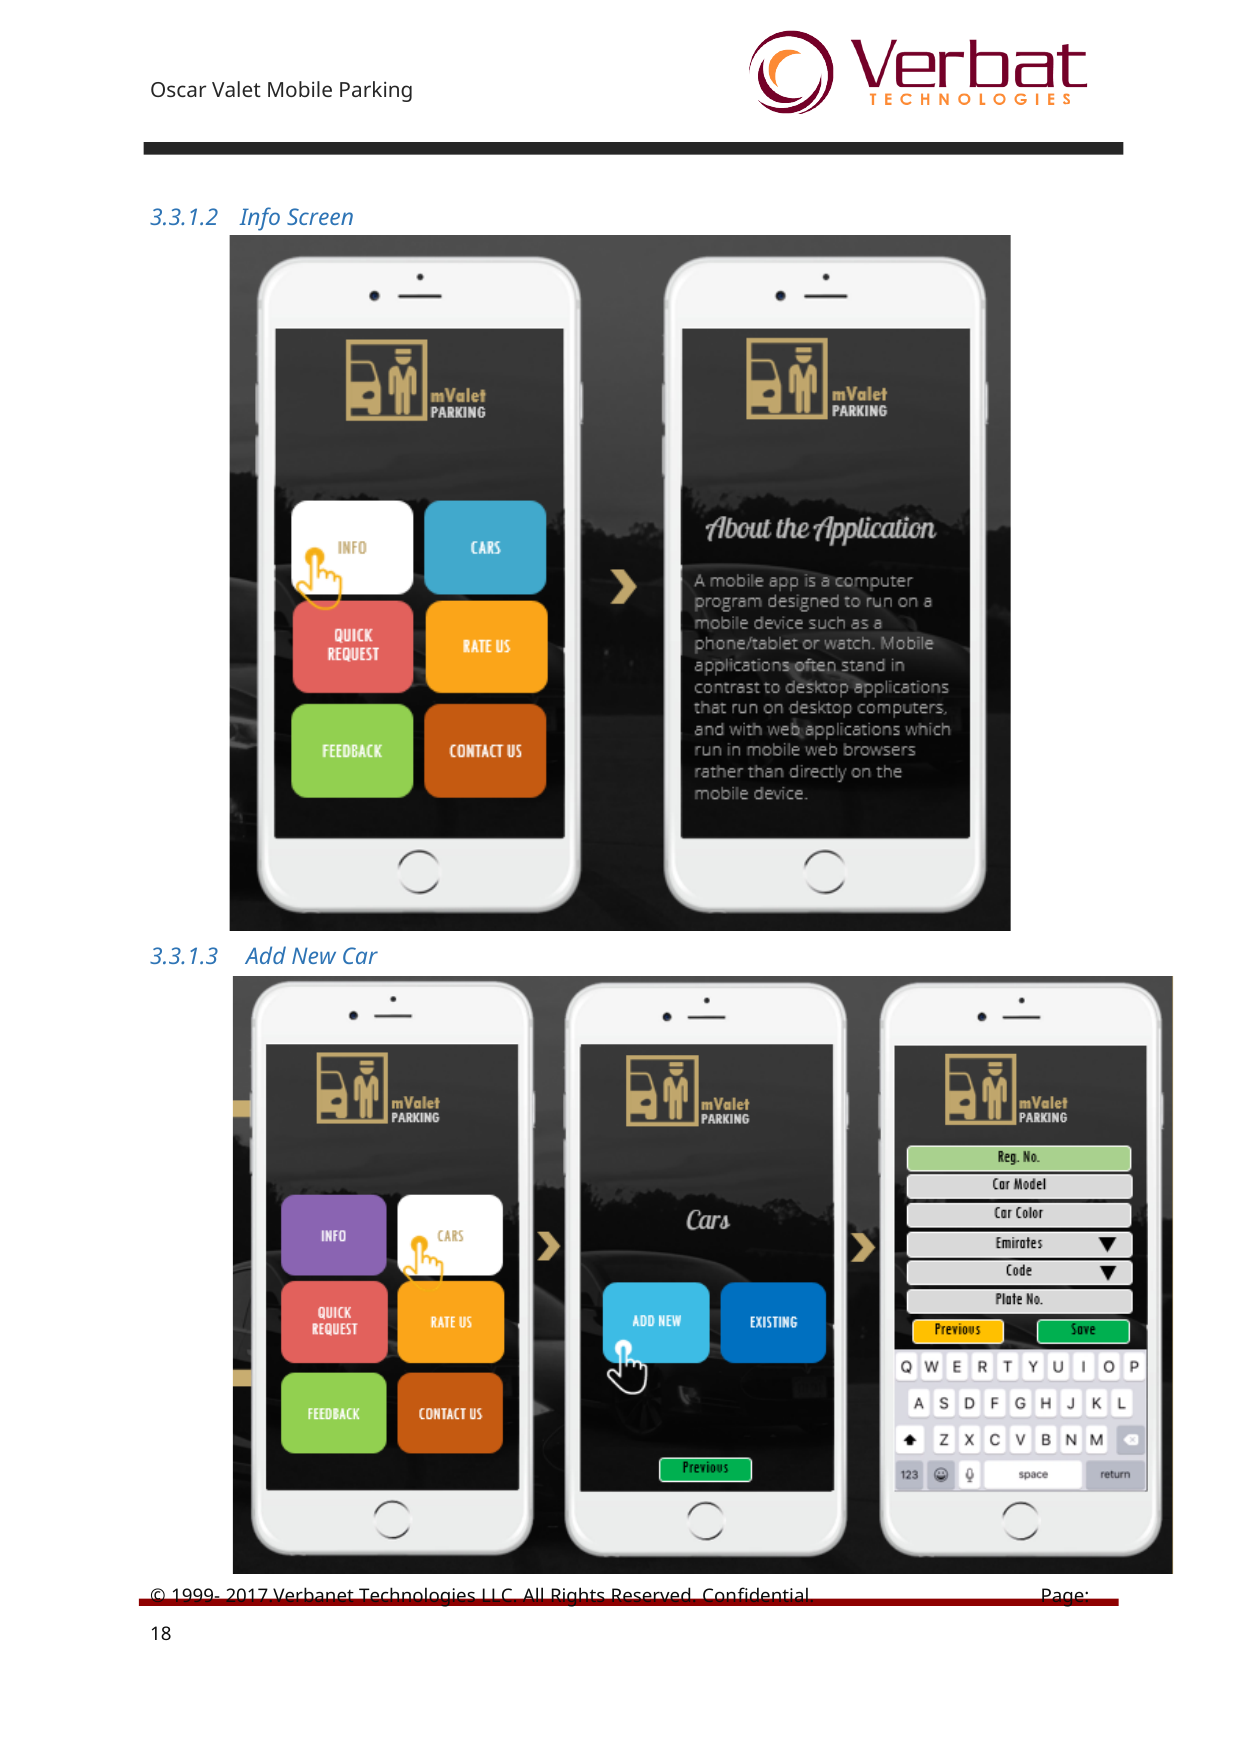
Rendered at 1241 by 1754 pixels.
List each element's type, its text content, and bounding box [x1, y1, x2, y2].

subtitle Info Screen [150, 196, 1090, 233]
picture [229, 235, 1011, 931]
picture [232, 976, 1174, 1574]
picture [745, 26, 1089, 114]
